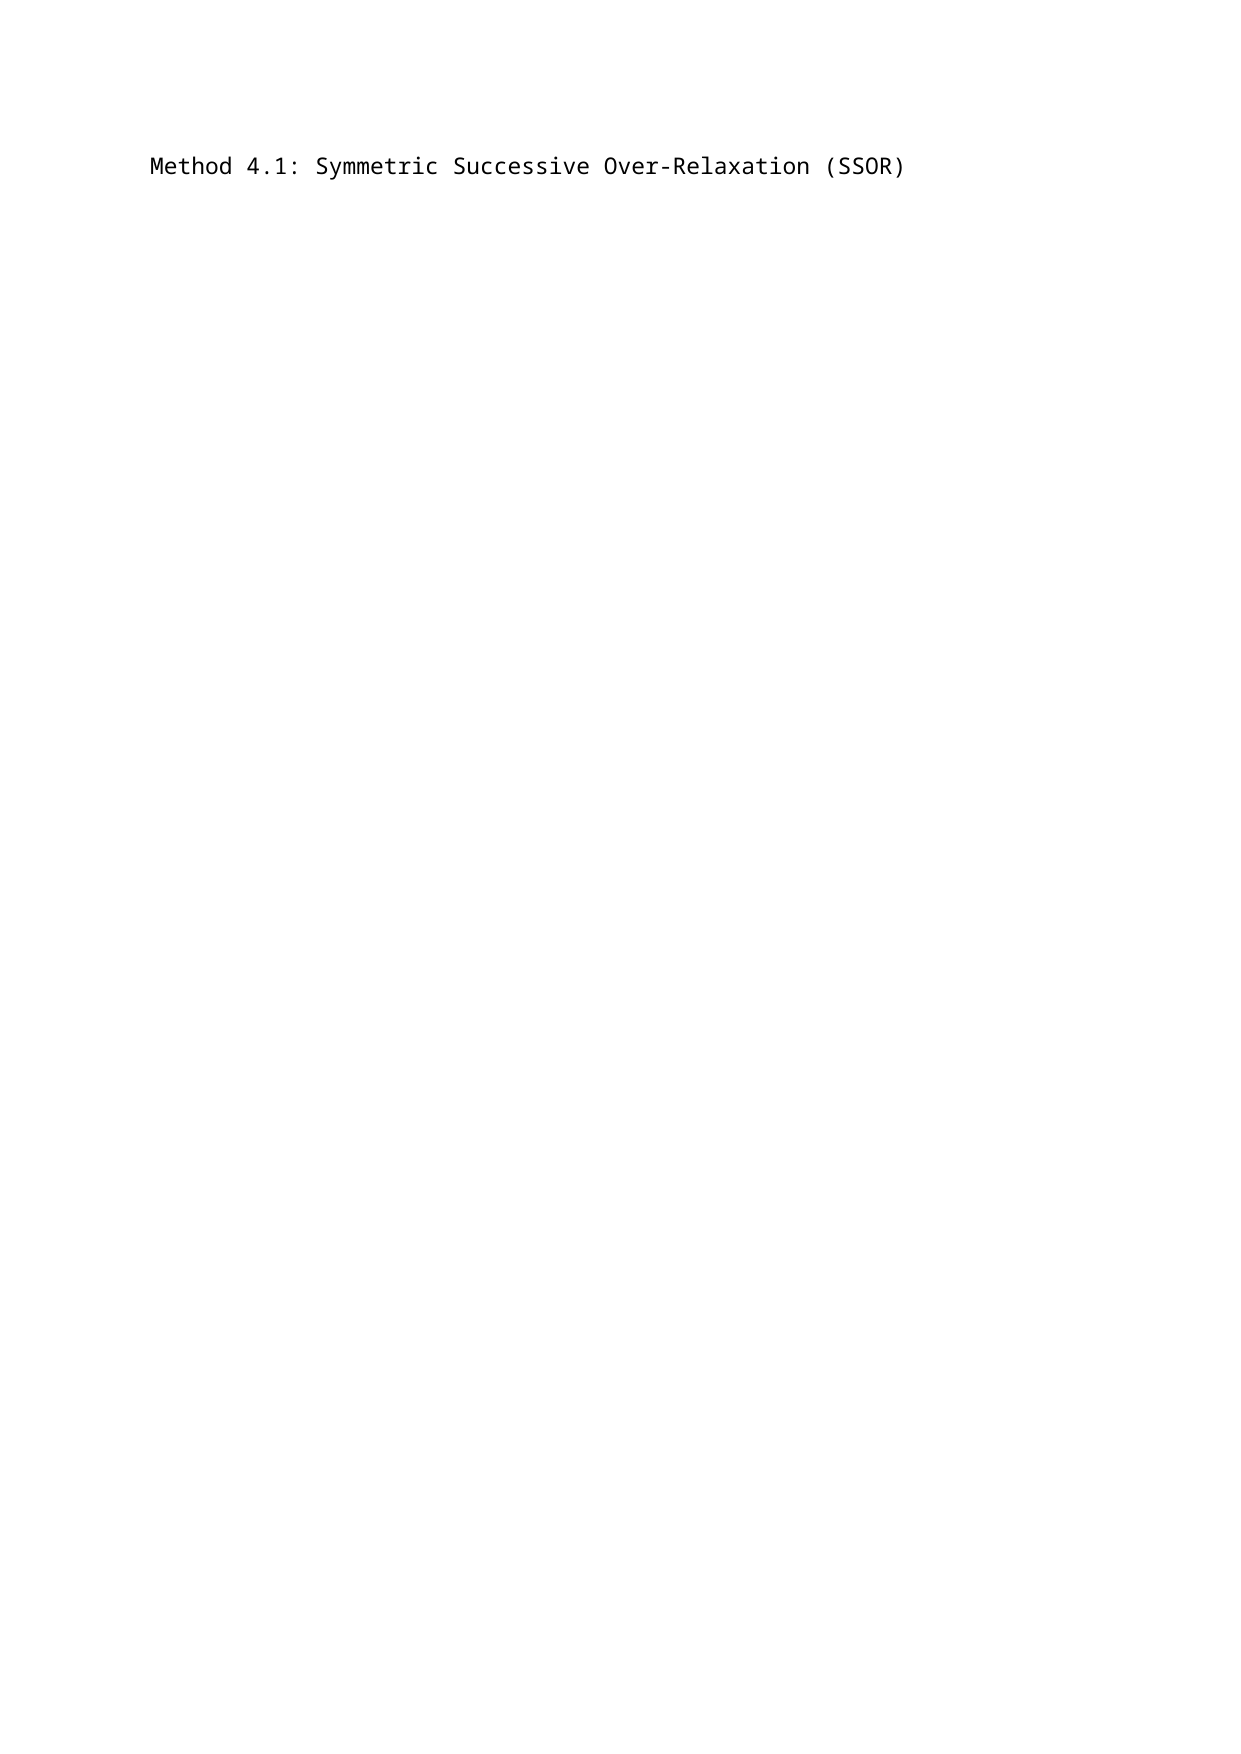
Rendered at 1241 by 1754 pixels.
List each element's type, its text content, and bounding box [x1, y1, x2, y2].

text Method 4.1: Symmetric Successive Over-Relaxation (SSOR) [150, 150, 1090, 181]
